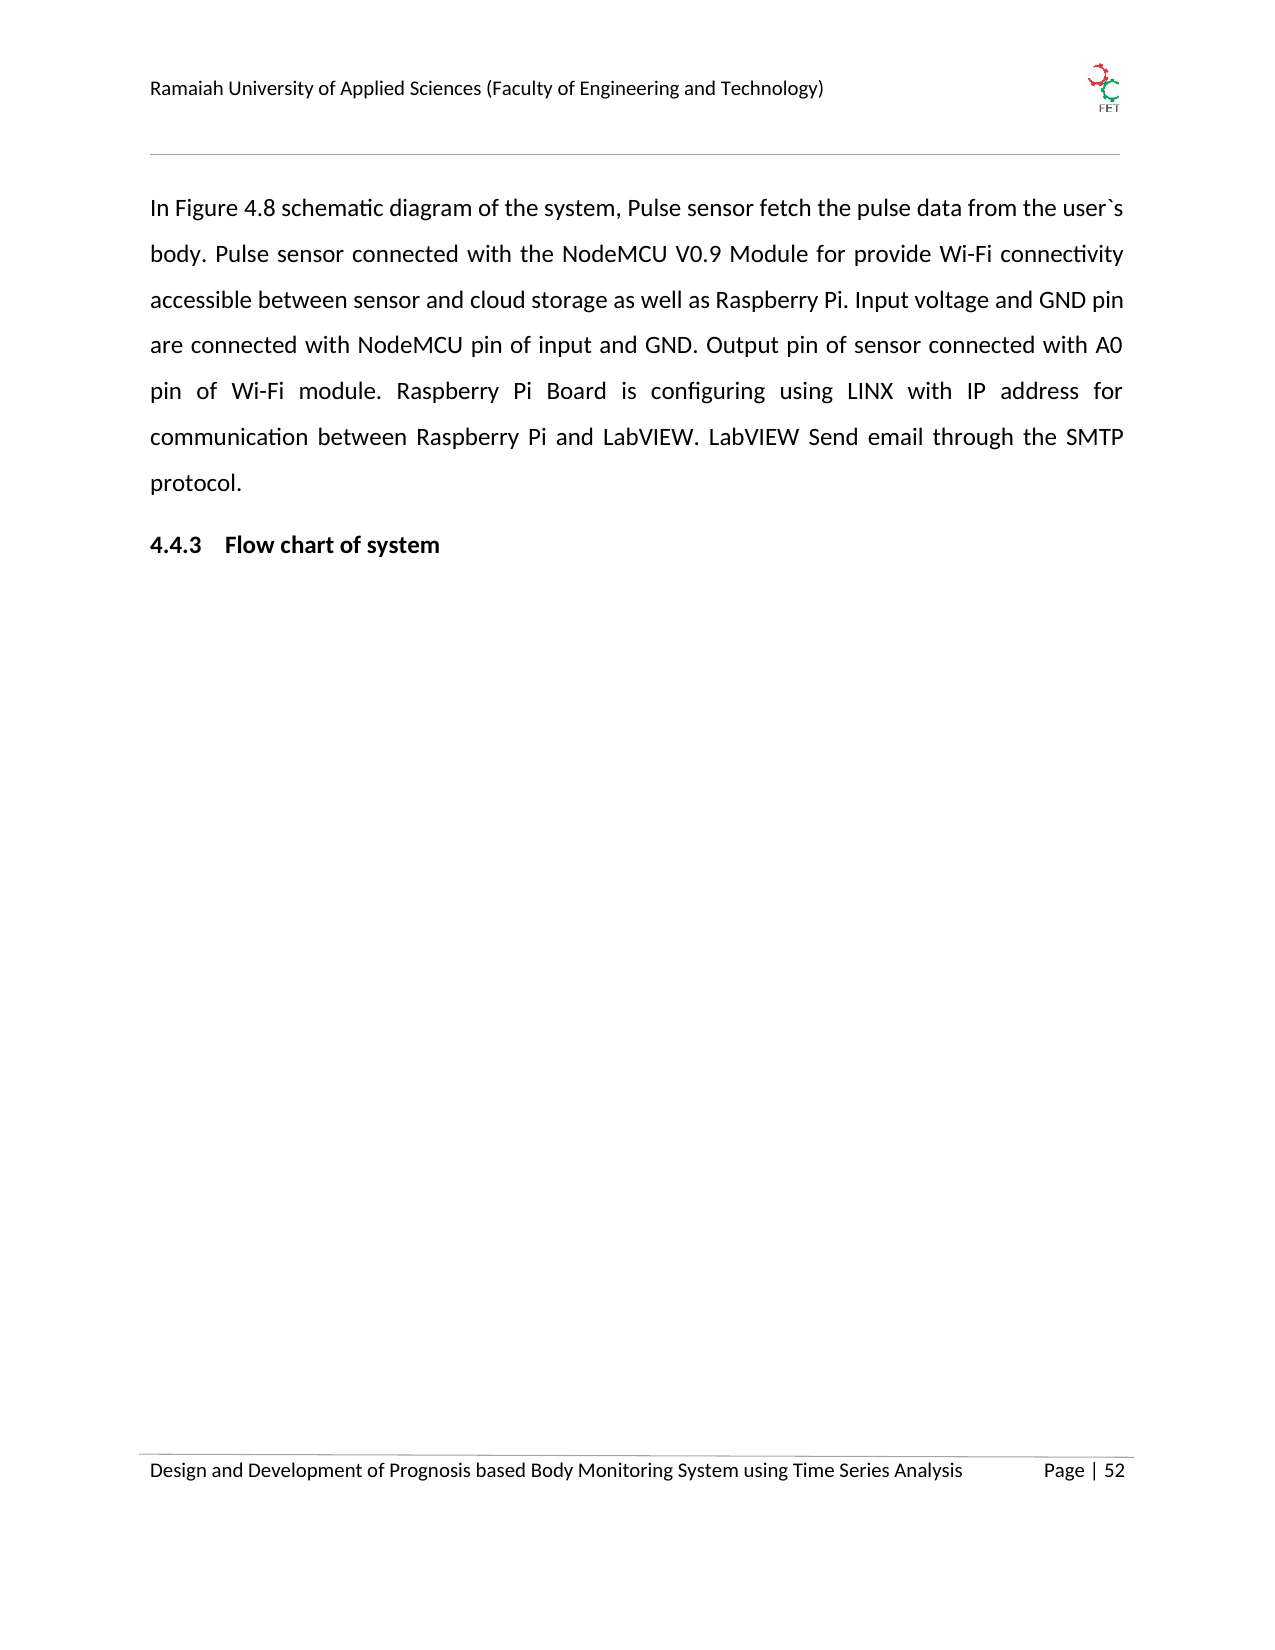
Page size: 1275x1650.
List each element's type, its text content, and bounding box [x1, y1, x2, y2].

picture [1084, 57, 1125, 118]
subtitle 4.4.3 Flow chart of system [150, 529, 1125, 560]
text In Figure 4.8 schematic diagram of the system, Pulse sensor fetch the pulse data from the user`s body. Pulse sensor connected with the NodeMCU V0.9 Module for provide Wi-Fi connectivity accessible between sensor and cloud storage as well as Raspberry Pi. Input voltage and GND pin are connected with NodeMCU pin of input and GND. Output pin of sensor connected with A0 pin of Wi-Fi module. Raspberry Pi Board is configuring using LINX with IP address for communication between Raspberry Pi and LabVIEW. LabVIEW Send email through the SMTP protocol. [150, 192, 1125, 497]
